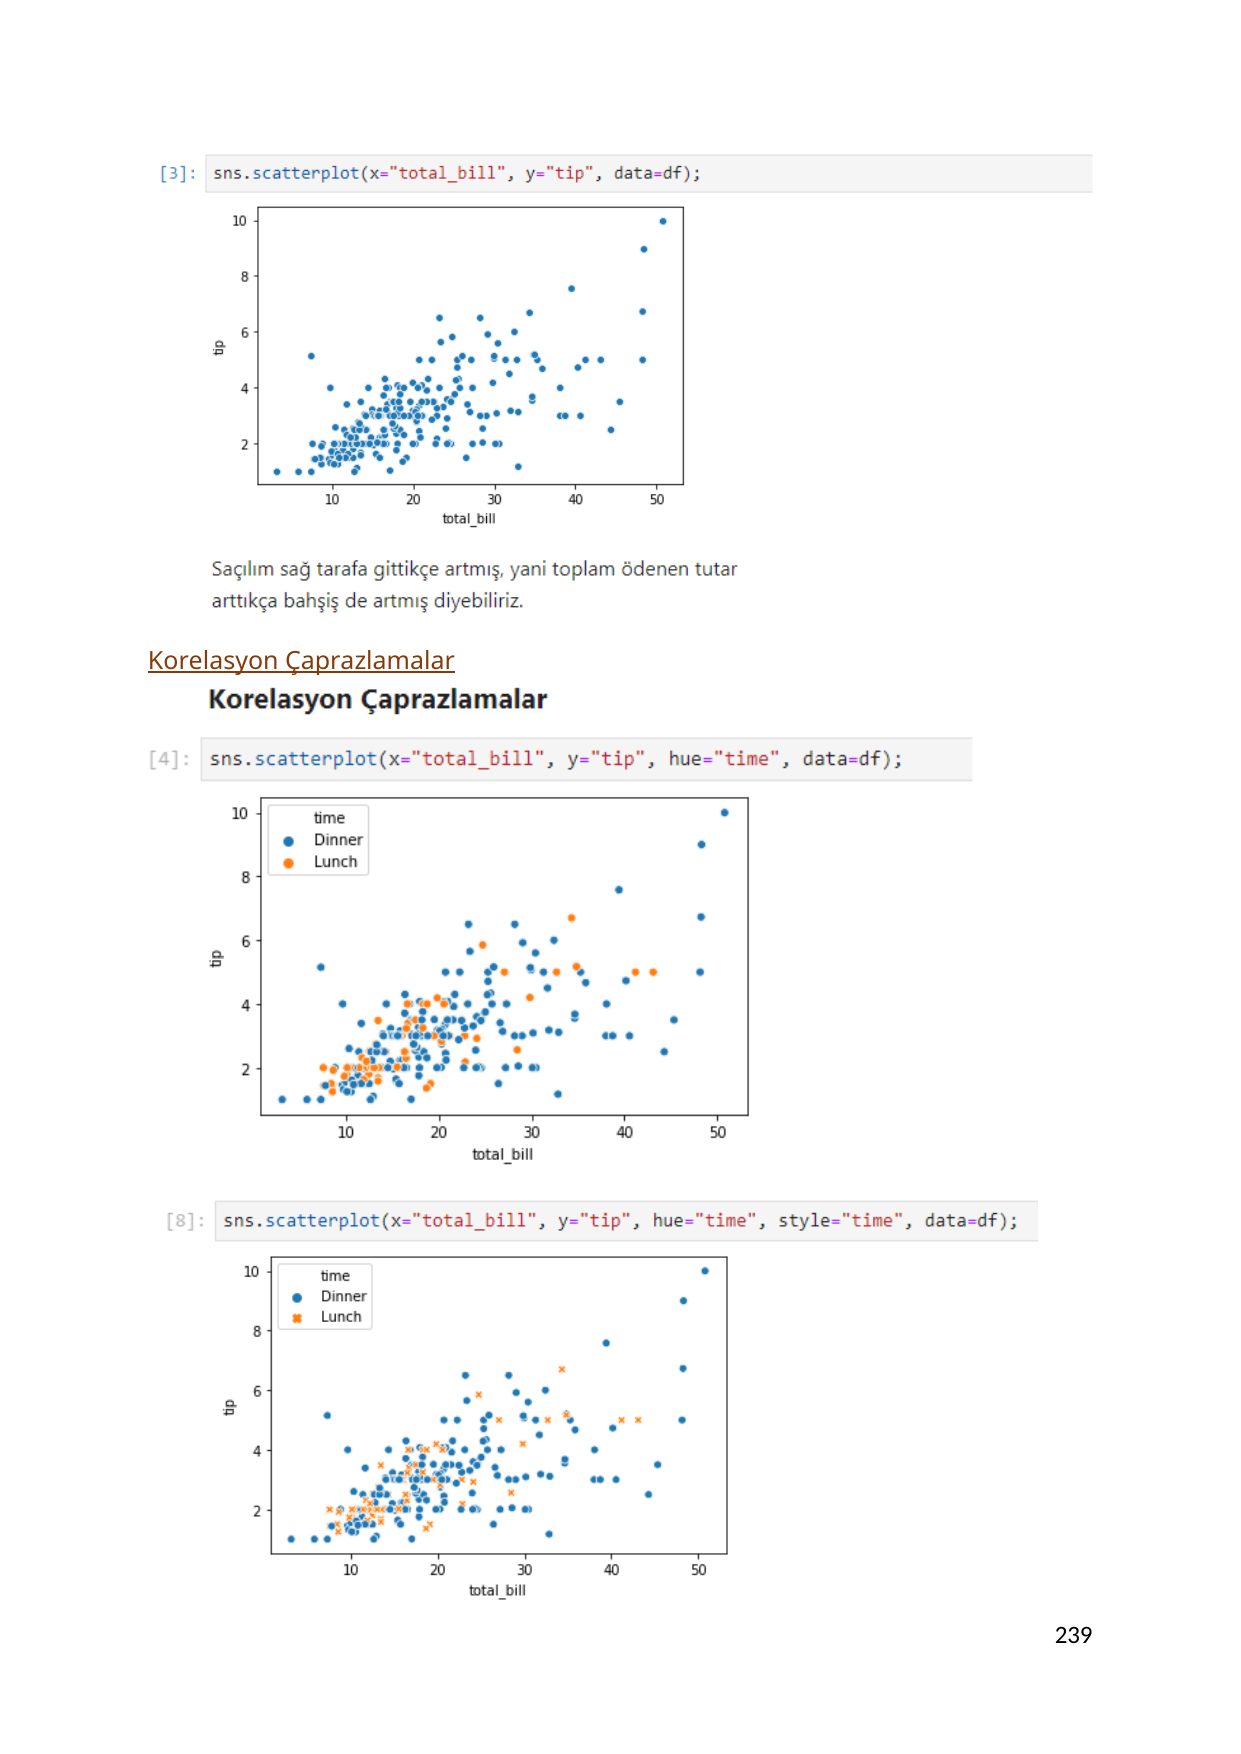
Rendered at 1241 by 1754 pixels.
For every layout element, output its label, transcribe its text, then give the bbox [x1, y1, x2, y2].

picture [147, 1194, 1038, 1612]
picture [147, 679, 973, 1176]
picture [147, 147, 1093, 624]
subtitle Korelasyon Çaprazlamalar [148, 642, 1092, 676]
